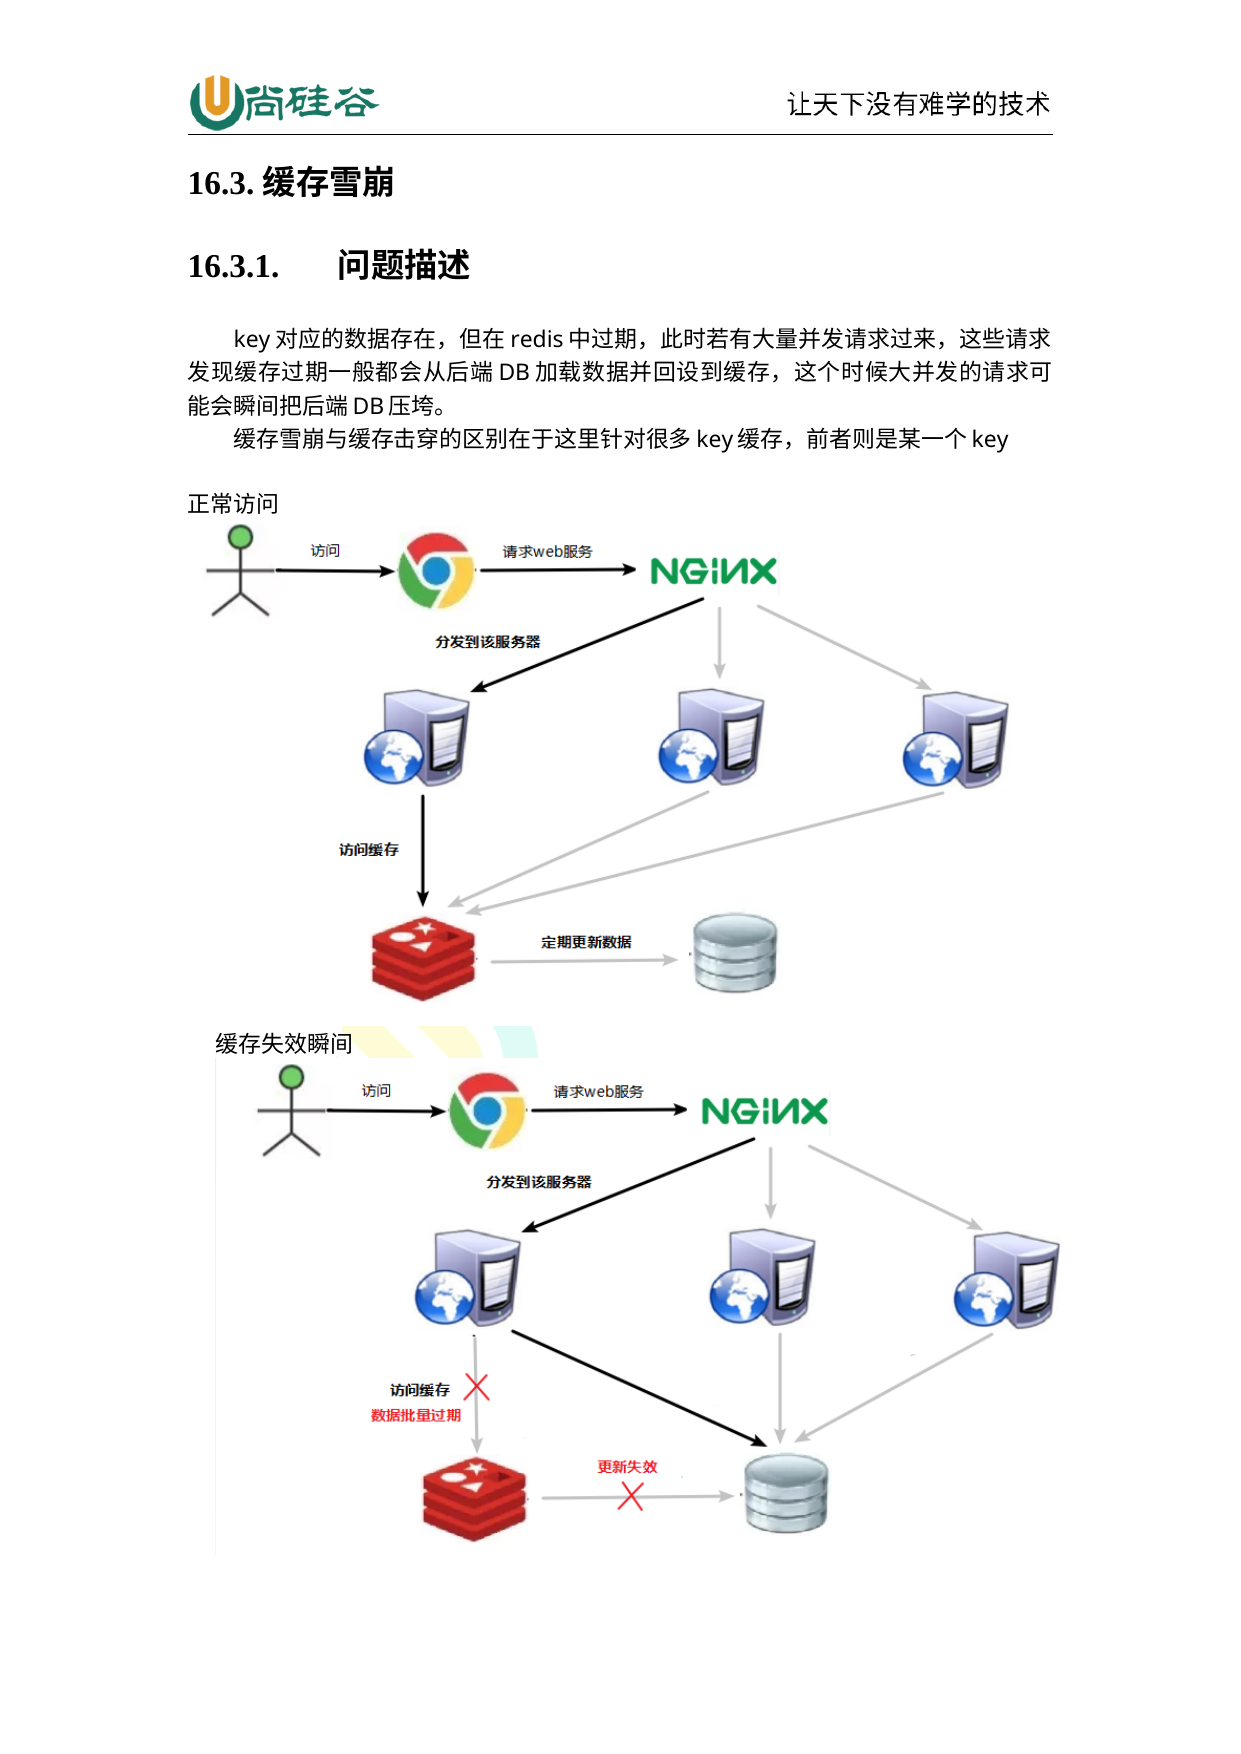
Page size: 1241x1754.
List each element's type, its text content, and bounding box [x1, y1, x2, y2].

text 正常访问 [187, 486, 1053, 518]
text 缓存失效瞬间 [187, 1026, 1053, 1059]
picture [187, 73, 1053, 132]
list 问题描述 [187, 238, 1053, 287]
picture [215, 1058, 1081, 1555]
text key对应的数据存在，但在redis中过期，此时若有大量并发请求过来，这些请求发现缓存过期一般都会从后端DB加载数据并回设到缓存，这个时候大并发的请求可能会瞬间把后端DB压垮。 [187, 321, 1053, 421]
text 缓存雪崩与缓存击穿的区别在于这里针对很多key缓存，前者则是某一个key [187, 421, 1053, 454]
picture [187, 518, 1053, 1026]
list 缓存雪崩 [187, 156, 1053, 204]
